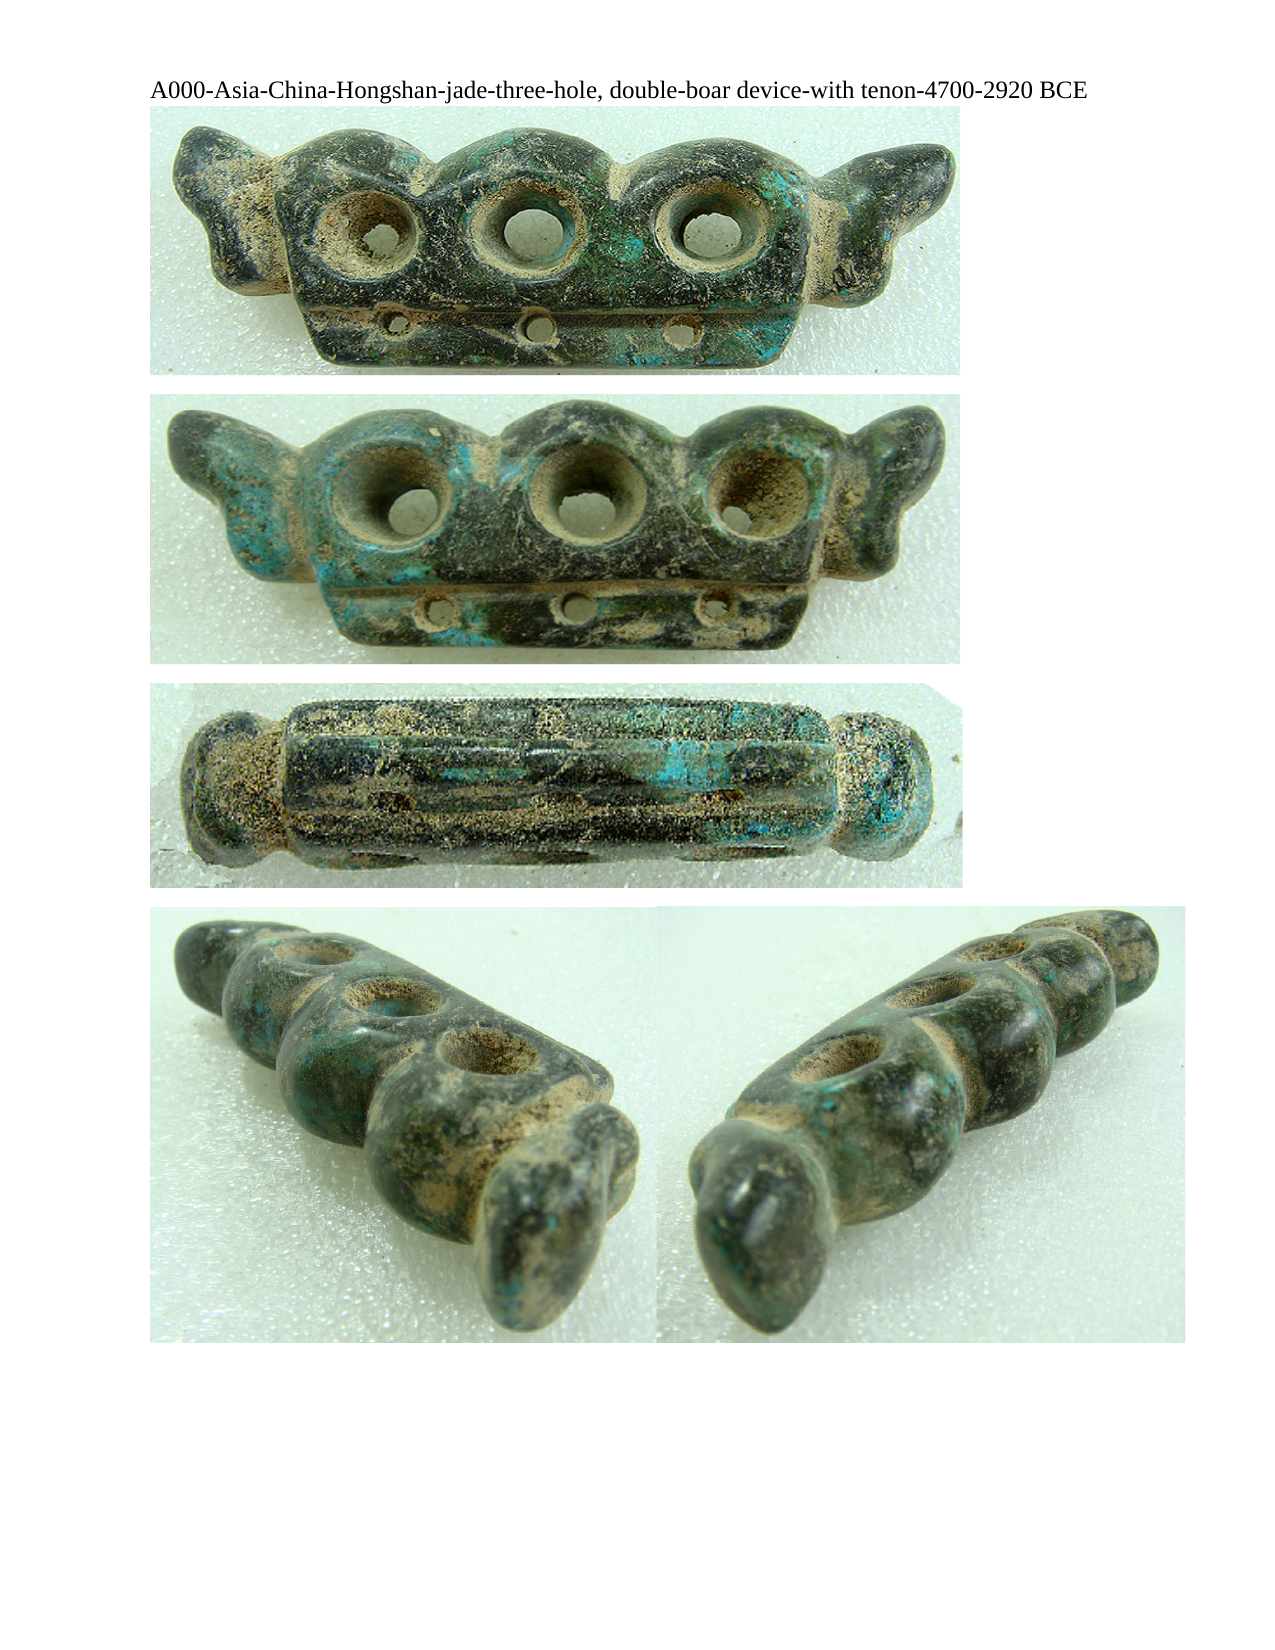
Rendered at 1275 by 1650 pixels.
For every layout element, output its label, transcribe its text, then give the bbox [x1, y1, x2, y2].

picture [150, 906, 1186, 1343]
text A000-Asia-China-Hongshan-jade-three-hole, double-boar device-with tenon-4700-2920 BCE [150, 75, 1200, 104]
picture [150, 683, 963, 888]
